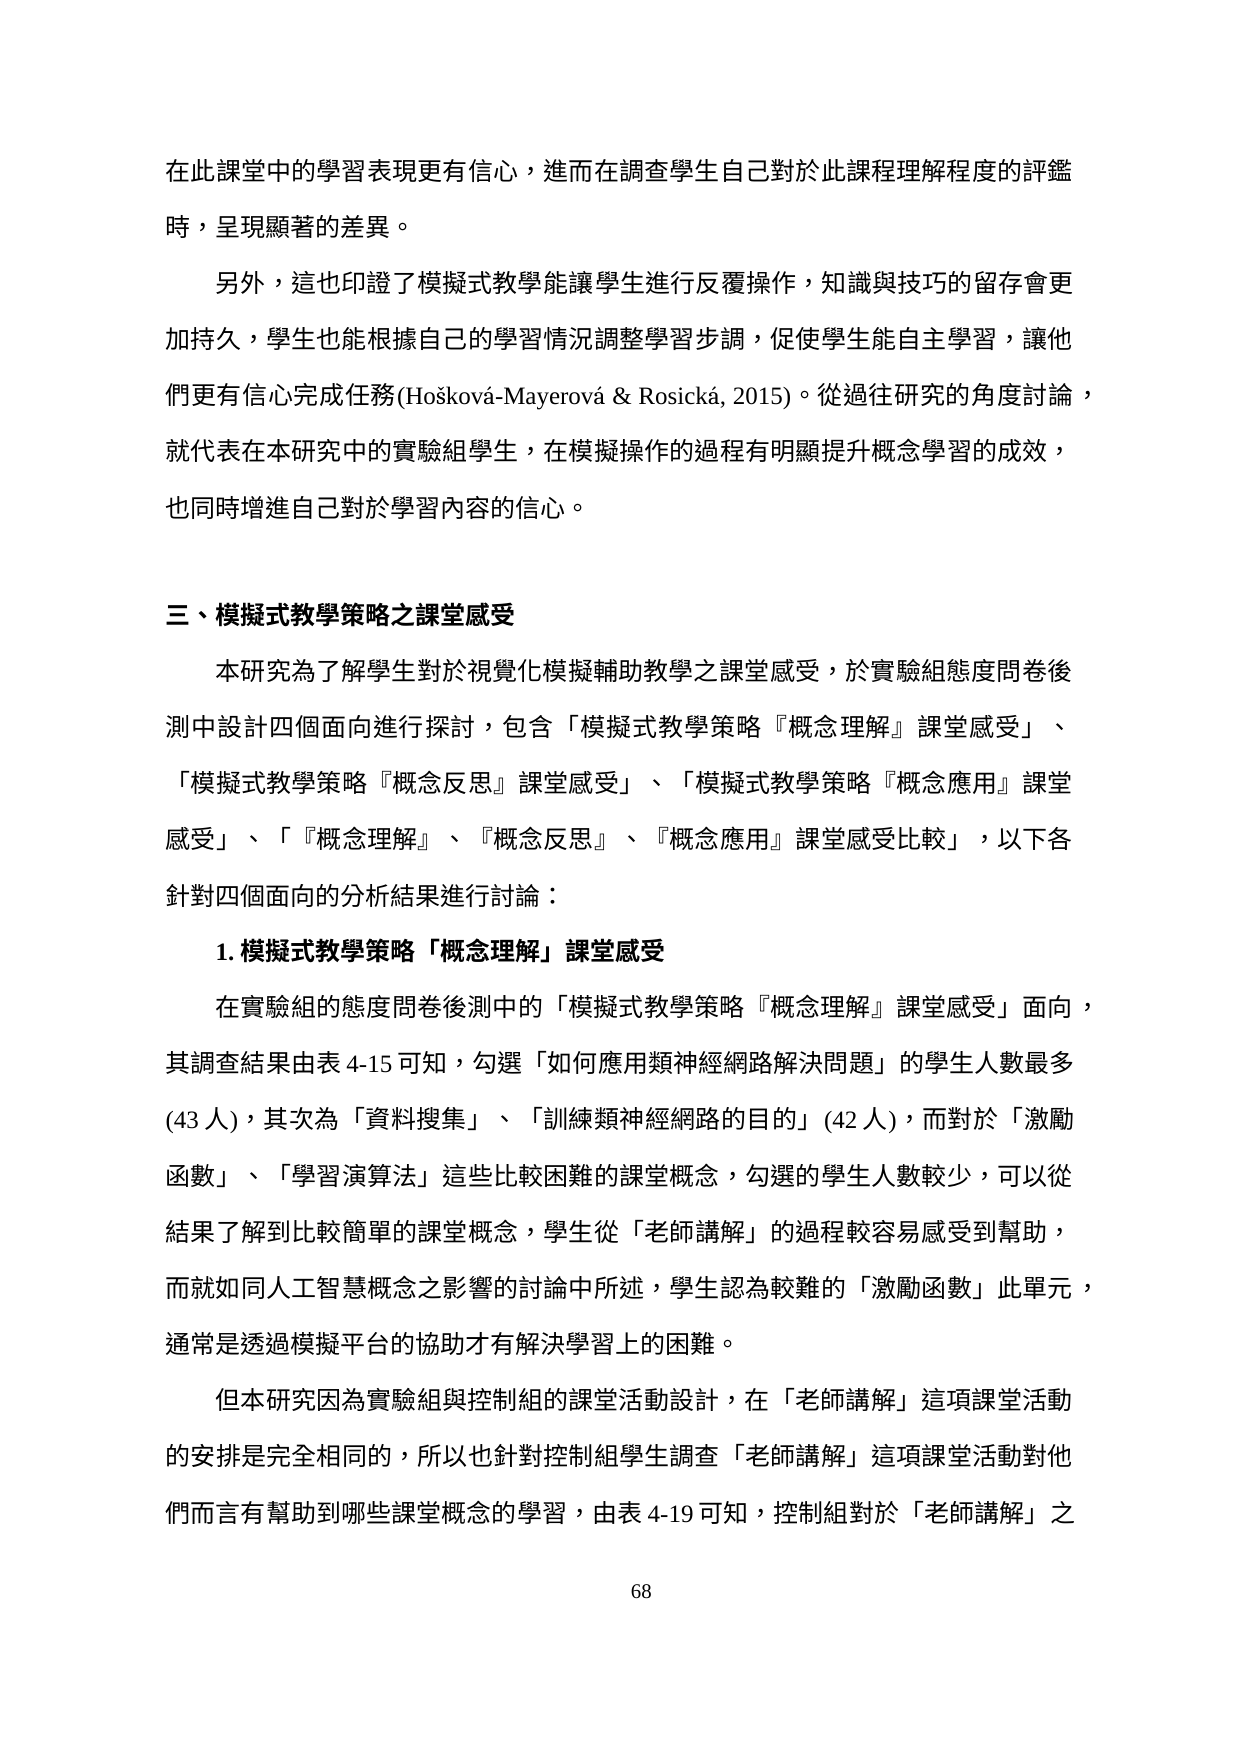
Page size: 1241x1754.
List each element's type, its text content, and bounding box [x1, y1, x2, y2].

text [165, 1380, 1075, 1530]
text 本研究為了解學生對於視覺化模擬輔助教學之課堂感受，於實驗組態度問卷後測中設計四個面向進行探討，包含「模擬式教學策略『概念理解』課堂感受」、「模擬式教學策略『概念反思』課堂感受」、「模擬式教學策略『概念應用』課堂感受」、「『概念理解』、『概念反思』、『概念應用』課堂感受比較」，以下各針對四個面向的分析結果進行討論： [165, 651, 1075, 913]
text 在實驗組的態度問卷後測中的「模擬式教學策略『概念理解』課堂感受」面向，其調查結果由表4-15可知，勾選「如何應用類神經網路解決問題」的學生人數最多(43人)，其次為「資料搜集」、「訓練類神經網路的目的」(42人)，而對於「激勵函數」、「學習演算法」這些比較困難的課堂概念，勾選的學生人數較少，可以從結果了解到比較簡單的課堂概念，學生從「老師講解」的過程較容易感受到幫助，而就如同人工智慧概念之影響的討論中所述，學生認為較難的「激勵函數」此單元，通常是透過模擬平台的協助才有解決學習上的困難。 [165, 987, 1075, 1362]
text 三、模擬式教學策略之課堂感受 [165, 595, 1075, 632]
text 另外，這也印證了模擬式教學能讓學生進行反覆操作，知識與技巧的留存會更加持久，學生也能根據自己的學習情況調整學習步調，促使學生能自主學習，讓他們更有信心完成任務(Hošková-Mayerová & Rosická, 2015)。從過往研究的角度討論，就代表在本研究中的實驗組學生，在模擬操作的過程有明顯提升概念學習的成效，也同時增進自己對於學習內容的信心。 [165, 262, 1075, 525]
text 1. 模擬式教學策略「概念理解」課堂感受 [165, 931, 1075, 969]
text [165, 151, 1075, 244]
